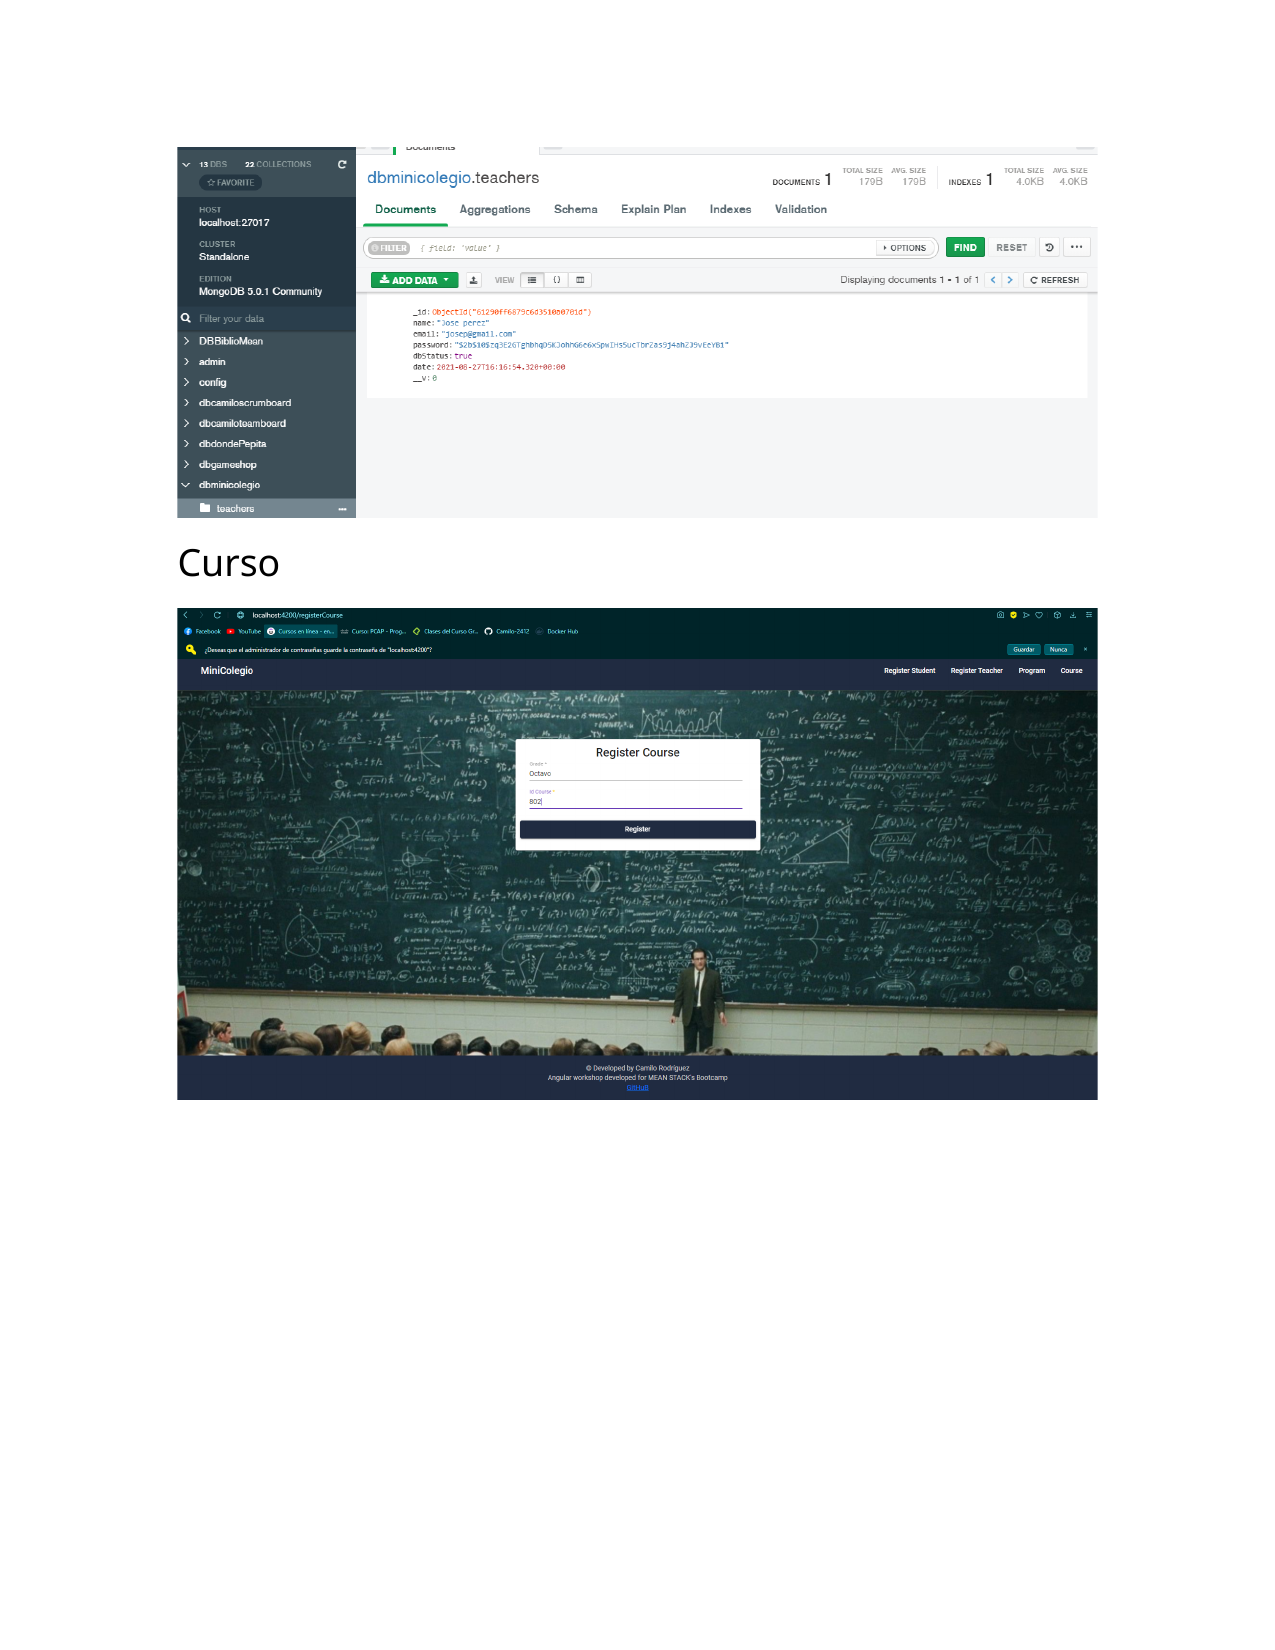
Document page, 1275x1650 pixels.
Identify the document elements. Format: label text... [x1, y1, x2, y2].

picture [177, 608, 1098, 1100]
picture [177, 147, 1098, 518]
text Curso [177, 537, 1098, 588]
